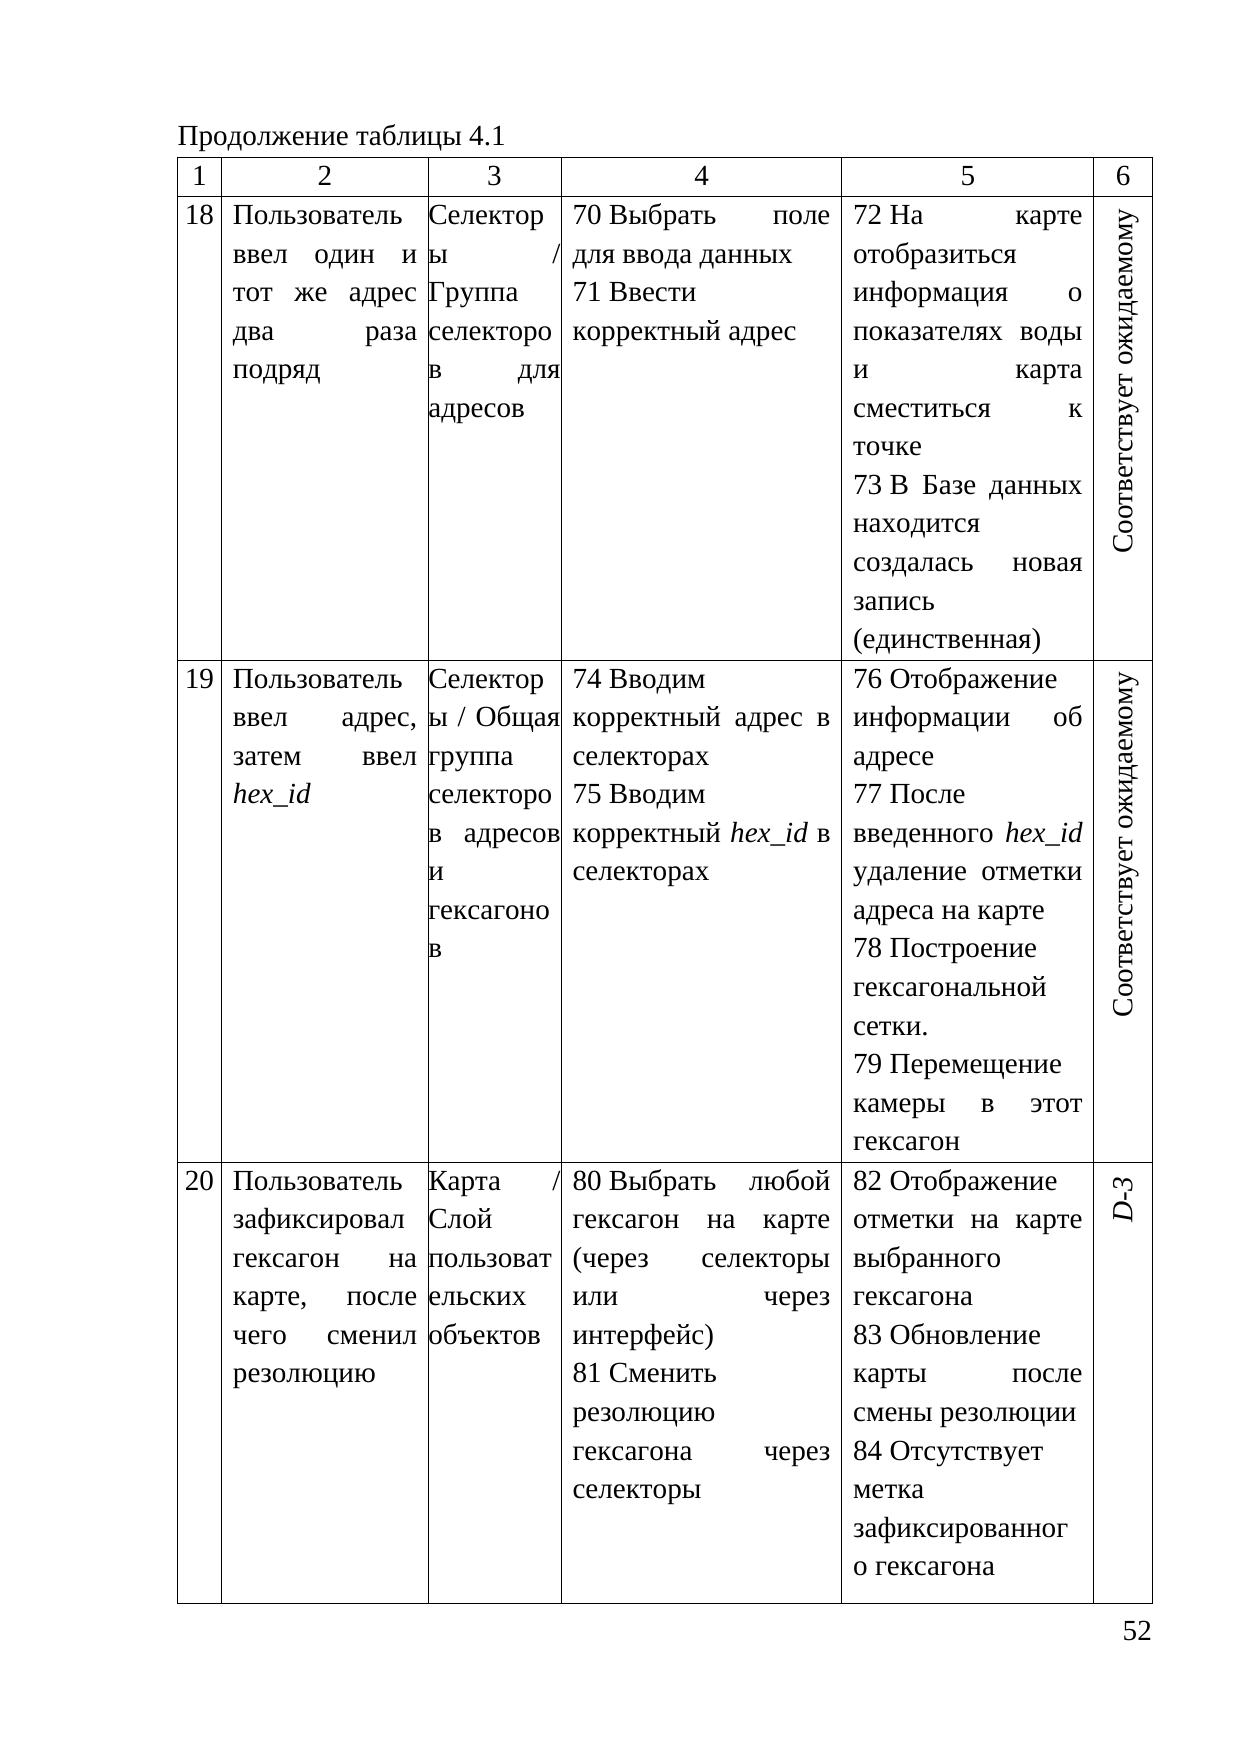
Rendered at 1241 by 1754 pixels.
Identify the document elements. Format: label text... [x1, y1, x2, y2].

table_cell На карте отобразиться информация о показателях воды и карта сместиться к точке В Базе данных находится создалась новая запись (единственная) [842, 197, 1093, 660]
table_cell Карта / Слой пользовательских объектов [429, 1163, 561, 1603]
table_header 5 [842, 158, 1093, 196]
table_header 6 [1094, 158, 1152, 196]
table_cell 20 [178, 1163, 221, 1603]
table_cell Селекторы / Группа селекторов для адресов [429, 197, 561, 660]
table_cell Вводим корректный адрес в селекторах Вводим корректный hex_id в селекторах [562, 661, 841, 1162]
table_cell Выбрать любой гексагон на карте (через селекторы или через интерфейс) Сменить резолюцию гексагона через селекторы [562, 1163, 841, 1603]
table_cell Соответствует ожидаемому [1094, 197, 1152, 660]
table_cell Отображение информации об адресе После введенного hex_id удаление отметки адреса на карте Построение гексагональной сетки. Перемещение камеры в этот гексагон [842, 661, 1093, 1162]
table_header 1 [178, 158, 221, 196]
table_cell D-3 [1094, 1163, 1152, 1603]
text Продолжение таблицы 4.1 [177, 118, 1152, 152]
table_header 2 [222, 158, 428, 196]
table_header 4 [562, 158, 841, 196]
table_cell Выбрать поле для ввода данных Ввести корректный адрес [562, 197, 841, 660]
table_cell Пользователь зафиксировал гексагон на карте, после чего сменил резолюцию [222, 1163, 428, 1603]
table_cell 19 [178, 661, 221, 1162]
table_cell Соответствует ожидаемому [1094, 661, 1152, 1162]
table_cell Отображение отметки на карте выбранного гексагона Обновление карты после смены резолюции Отсутствует метка зафиксированного гексагона [842, 1163, 1093, 1603]
table_cell Пользователь ввел адрес, затем ввел hex_id [222, 661, 428, 1162]
table_cell 18 [178, 197, 221, 660]
table_cell Пользователь ввел один и тот же адрес два раза подряд [222, 197, 428, 660]
table_header 3 [429, 158, 561, 196]
table_cell Селекторы / Общая группа селекторов адресов и гексагонов [429, 661, 561, 1162]
